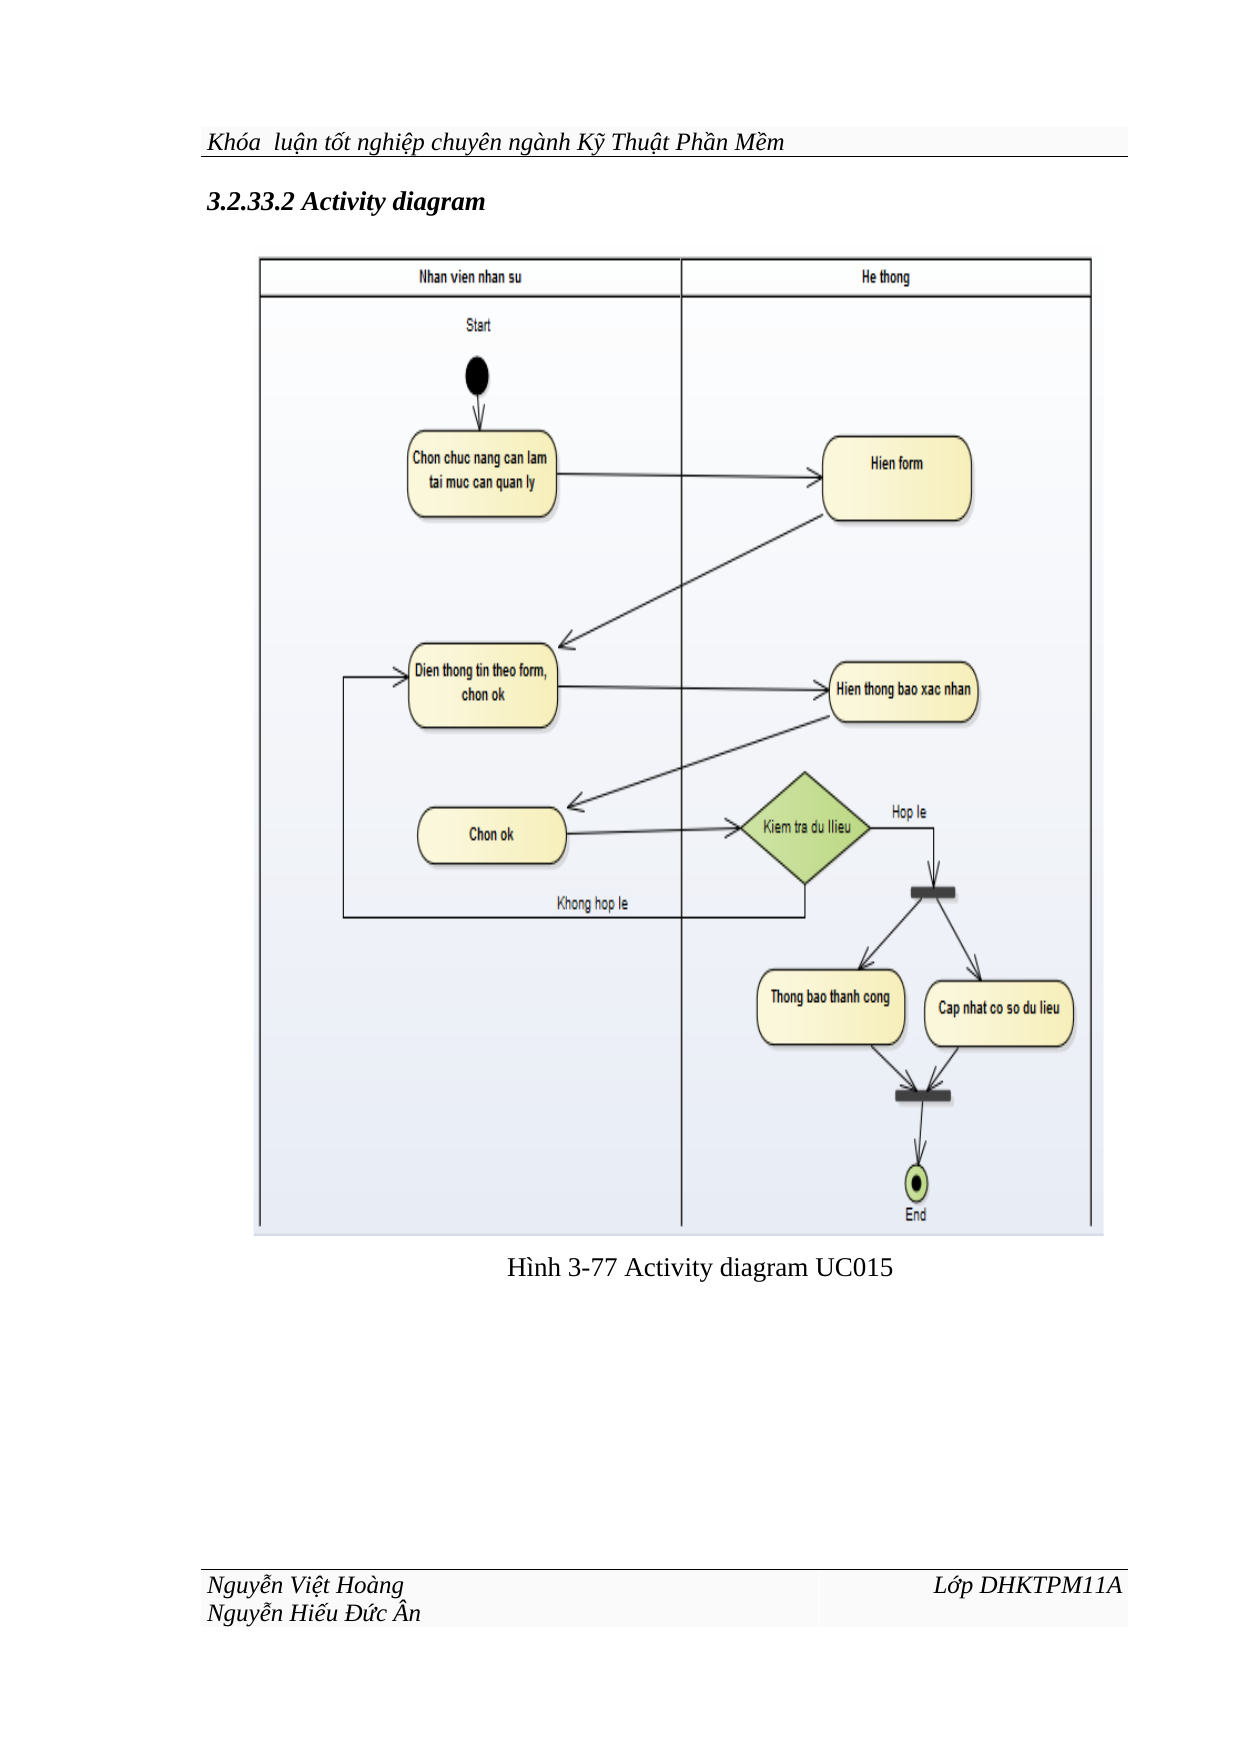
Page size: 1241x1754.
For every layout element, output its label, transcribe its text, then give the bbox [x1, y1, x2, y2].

picture [253, 244, 1104, 1236]
subtitle Activity diagram [207, 185, 1122, 216]
